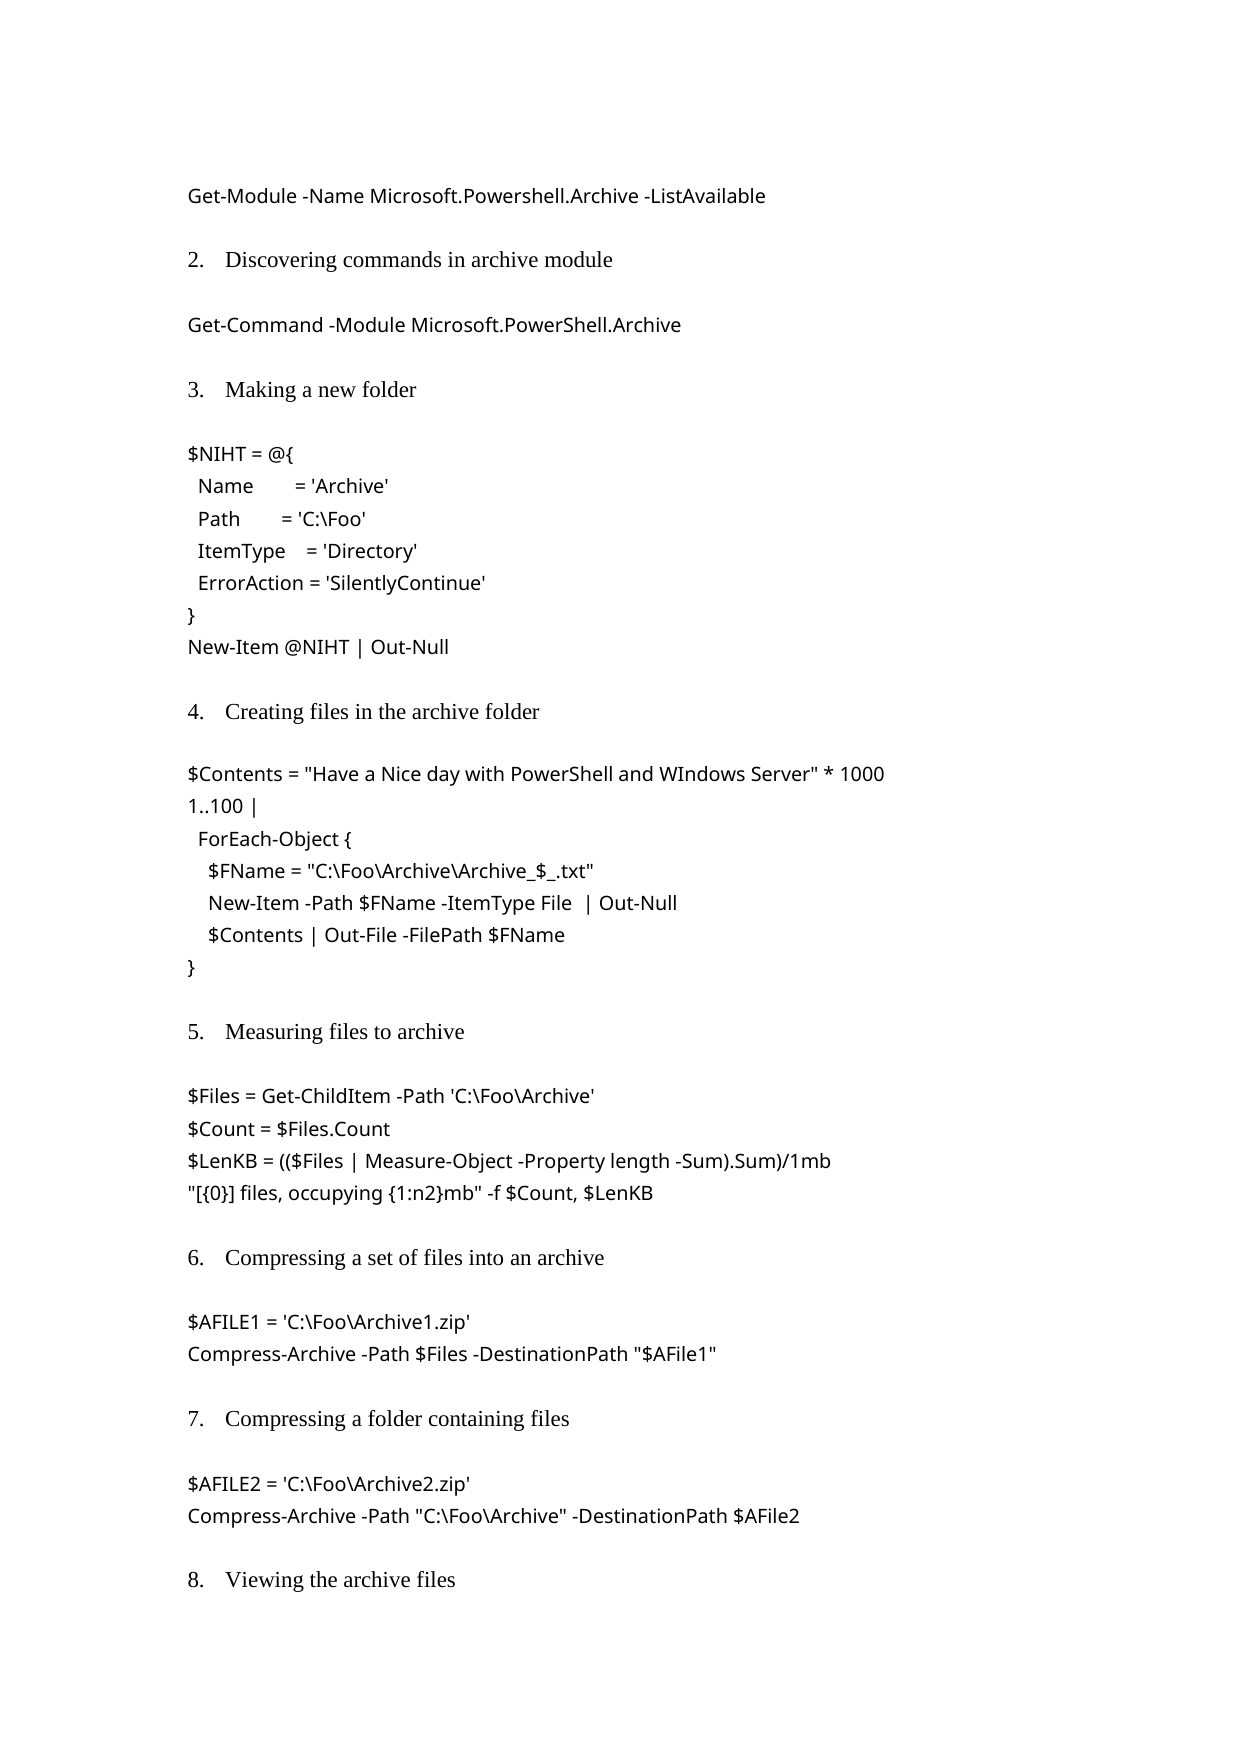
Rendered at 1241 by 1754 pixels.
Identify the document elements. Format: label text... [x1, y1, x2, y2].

text ForEach-Object { [187, 825, 1090, 852]
text Name = 'Archive' [187, 473, 1090, 500]
text $FName = "C:\Foo\Archive\Archive_$_.txt" [187, 857, 1090, 884]
text 1..100 | [187, 793, 1090, 819]
text Measuring files to archive [187, 1018, 1053, 1044]
text "[{0}] files, occupying {1:n2}mb" -f $Count, $LenKB [187, 1179, 1090, 1206]
text Get-Module -Name Microsoft.Powershell.Archive -ListAvailable [187, 182, 1090, 209]
text Get-Command -Module Microsoft.PowerShell.Archive [187, 311, 1090, 338]
text $Files = Get-ChildItem -Path 'C:\Foo\Archive' [187, 1083, 1090, 1110]
text $AFILE2 = 'C:\Foo\Archive2.zip' [187, 1470, 1090, 1497]
text } [187, 601, 1090, 628]
text $Contents = "Have a Nice day with PowerShell and WIndows Server" * 1000 [187, 760, 1090, 787]
text } [187, 953, 1090, 981]
text $LenKB = (($Files | Measure-Object -Property length -Sum).Sum)/1mb [187, 1147, 1090, 1174]
text Viewing the archive files [187, 1566, 1053, 1593]
text ErrorAction = 'SilentlyContinue' [187, 569, 1090, 596]
text $NIHT = @{ [187, 441, 1090, 467]
text Compress-Archive -Path "C:\Foo\Archive" -DestinationPath $AFile2 [187, 1502, 1090, 1529]
text Compressing a folder containing files [187, 1405, 1053, 1431]
text New-Item @NIHT | Out-Null [187, 634, 1090, 661]
text Discovering commands in archive module [187, 247, 1053, 273]
text $Count = $Files.Count [187, 1115, 1090, 1142]
text ItemType = 'Directory' [187, 537, 1090, 564]
text Creating files in the archive folder [187, 698, 1053, 724]
text Making a new folder [187, 376, 1053, 402]
text $Contents | Out-File -FilePath $FName [187, 921, 1090, 948]
text New-Item -Path $FName -ItemType File | Out-Null [187, 889, 1090, 916]
text Compressing a set of files into an archive [187, 1244, 1053, 1270]
text Compress-Archive -Path $Files -DestinationPath "$AFile1" [187, 1341, 1090, 1368]
text Path = 'C:\Foo' [187, 505, 1090, 532]
text $AFILE1 = 'C:\Foo\Archive1.zip' [187, 1308, 1090, 1335]
